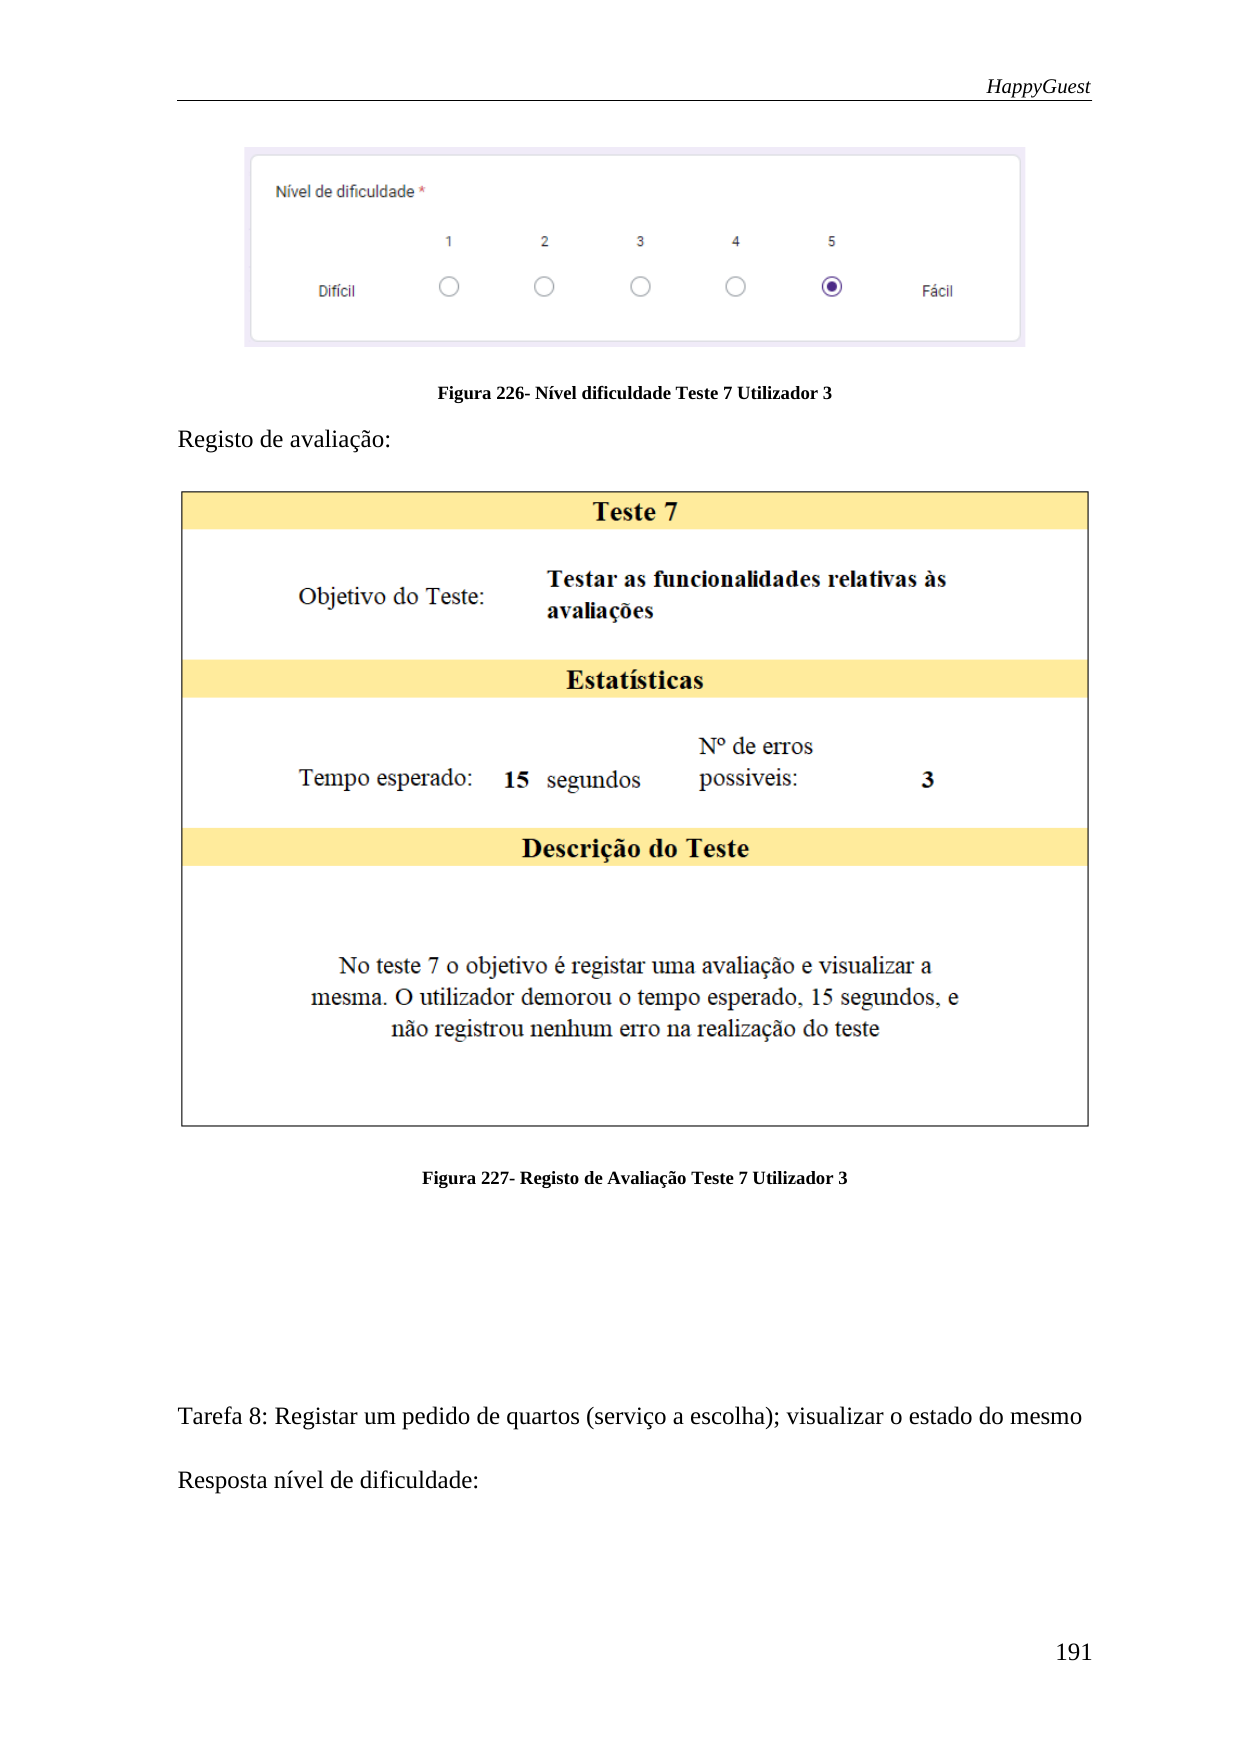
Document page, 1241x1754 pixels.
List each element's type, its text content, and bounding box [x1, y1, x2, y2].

picture [177, 488, 1093, 1132]
text Resposta nível de dificuldade: [177, 1465, 1092, 1494]
picture [244, 147, 1026, 347]
text Tarefa 8: Registar um pedido de quartos (serviço a escolha); visualizar o estado do mesmo [177, 1401, 1092, 1430]
text Registo de avaliação: [177, 424, 1092, 453]
